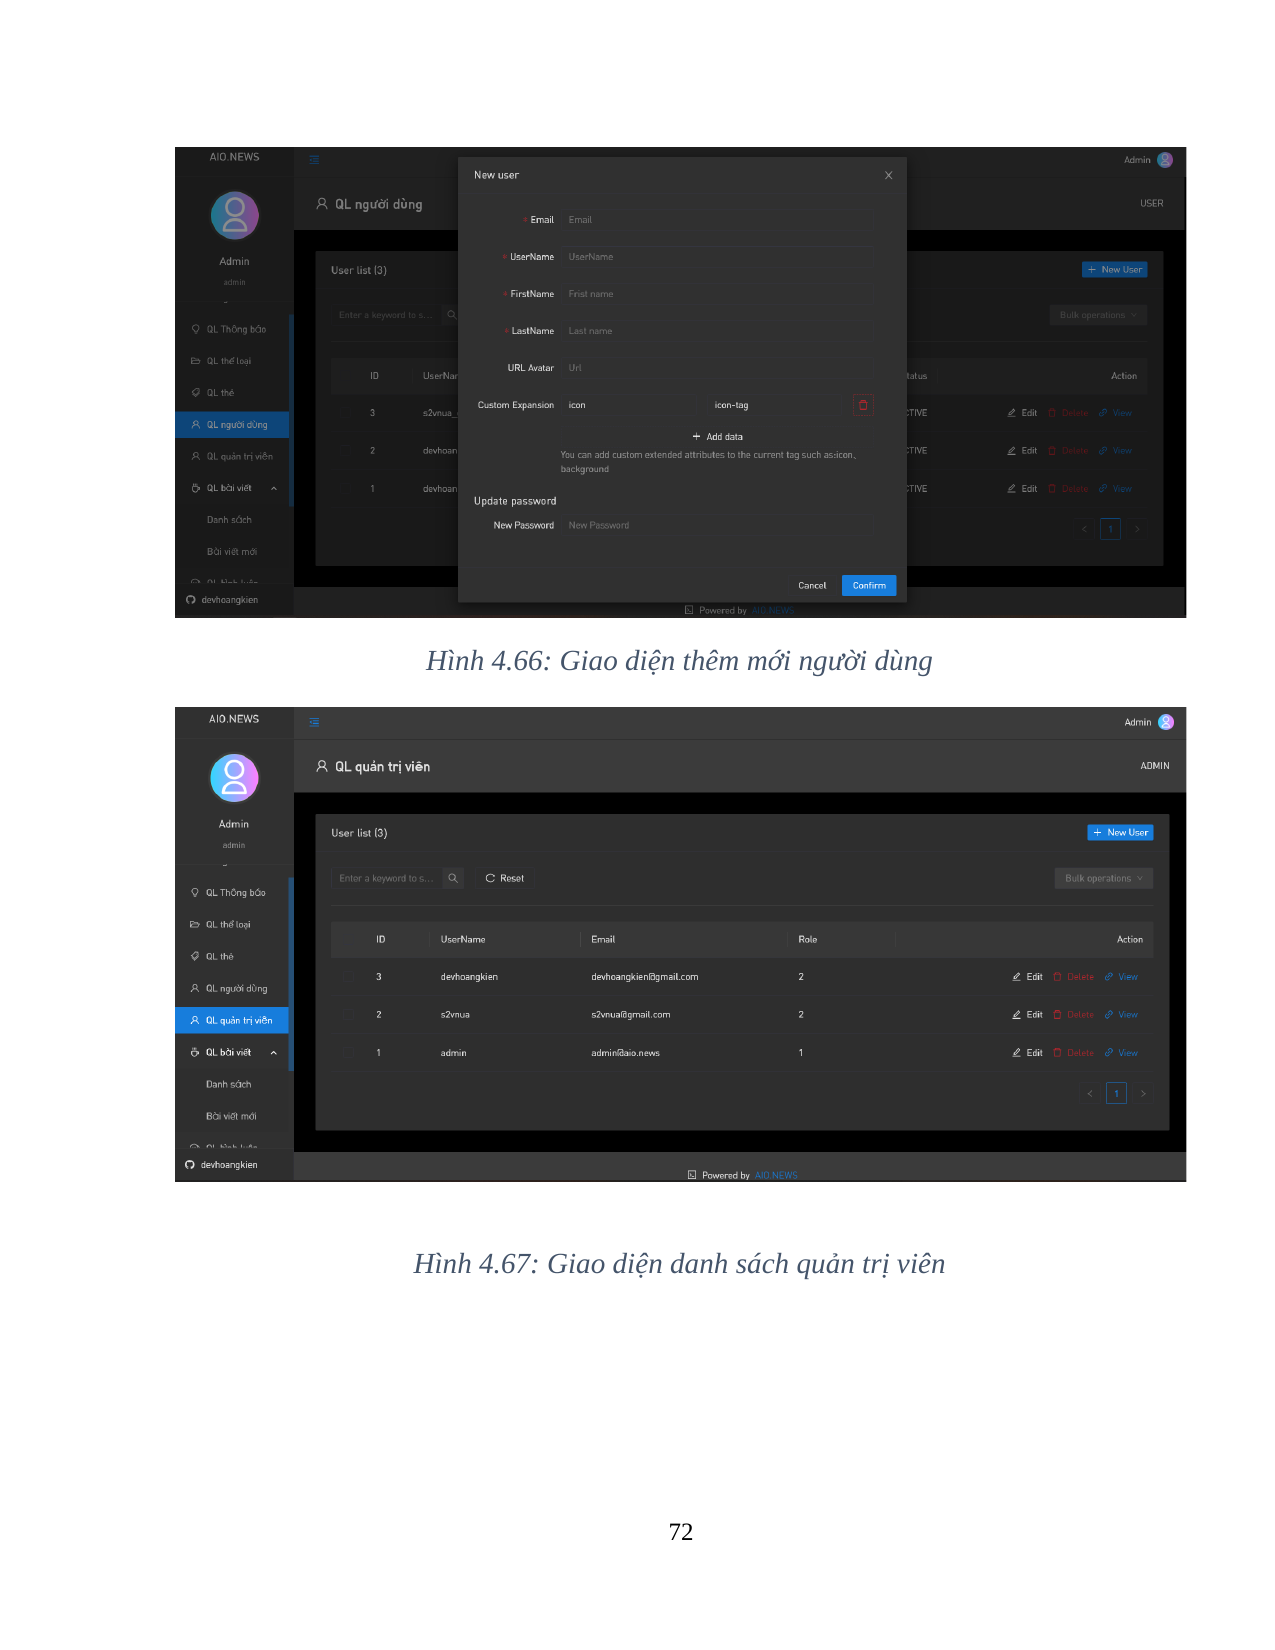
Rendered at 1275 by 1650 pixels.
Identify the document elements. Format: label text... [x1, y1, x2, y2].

text Hình 4.66: Giao diện thêm mới người dùng [175, 643, 1186, 676]
picture [175, 707, 1187, 1182]
picture [175, 147, 1187, 618]
text Hình 4.67: Giao diện danh sách quản trị viên [175, 1246, 1186, 1280]
